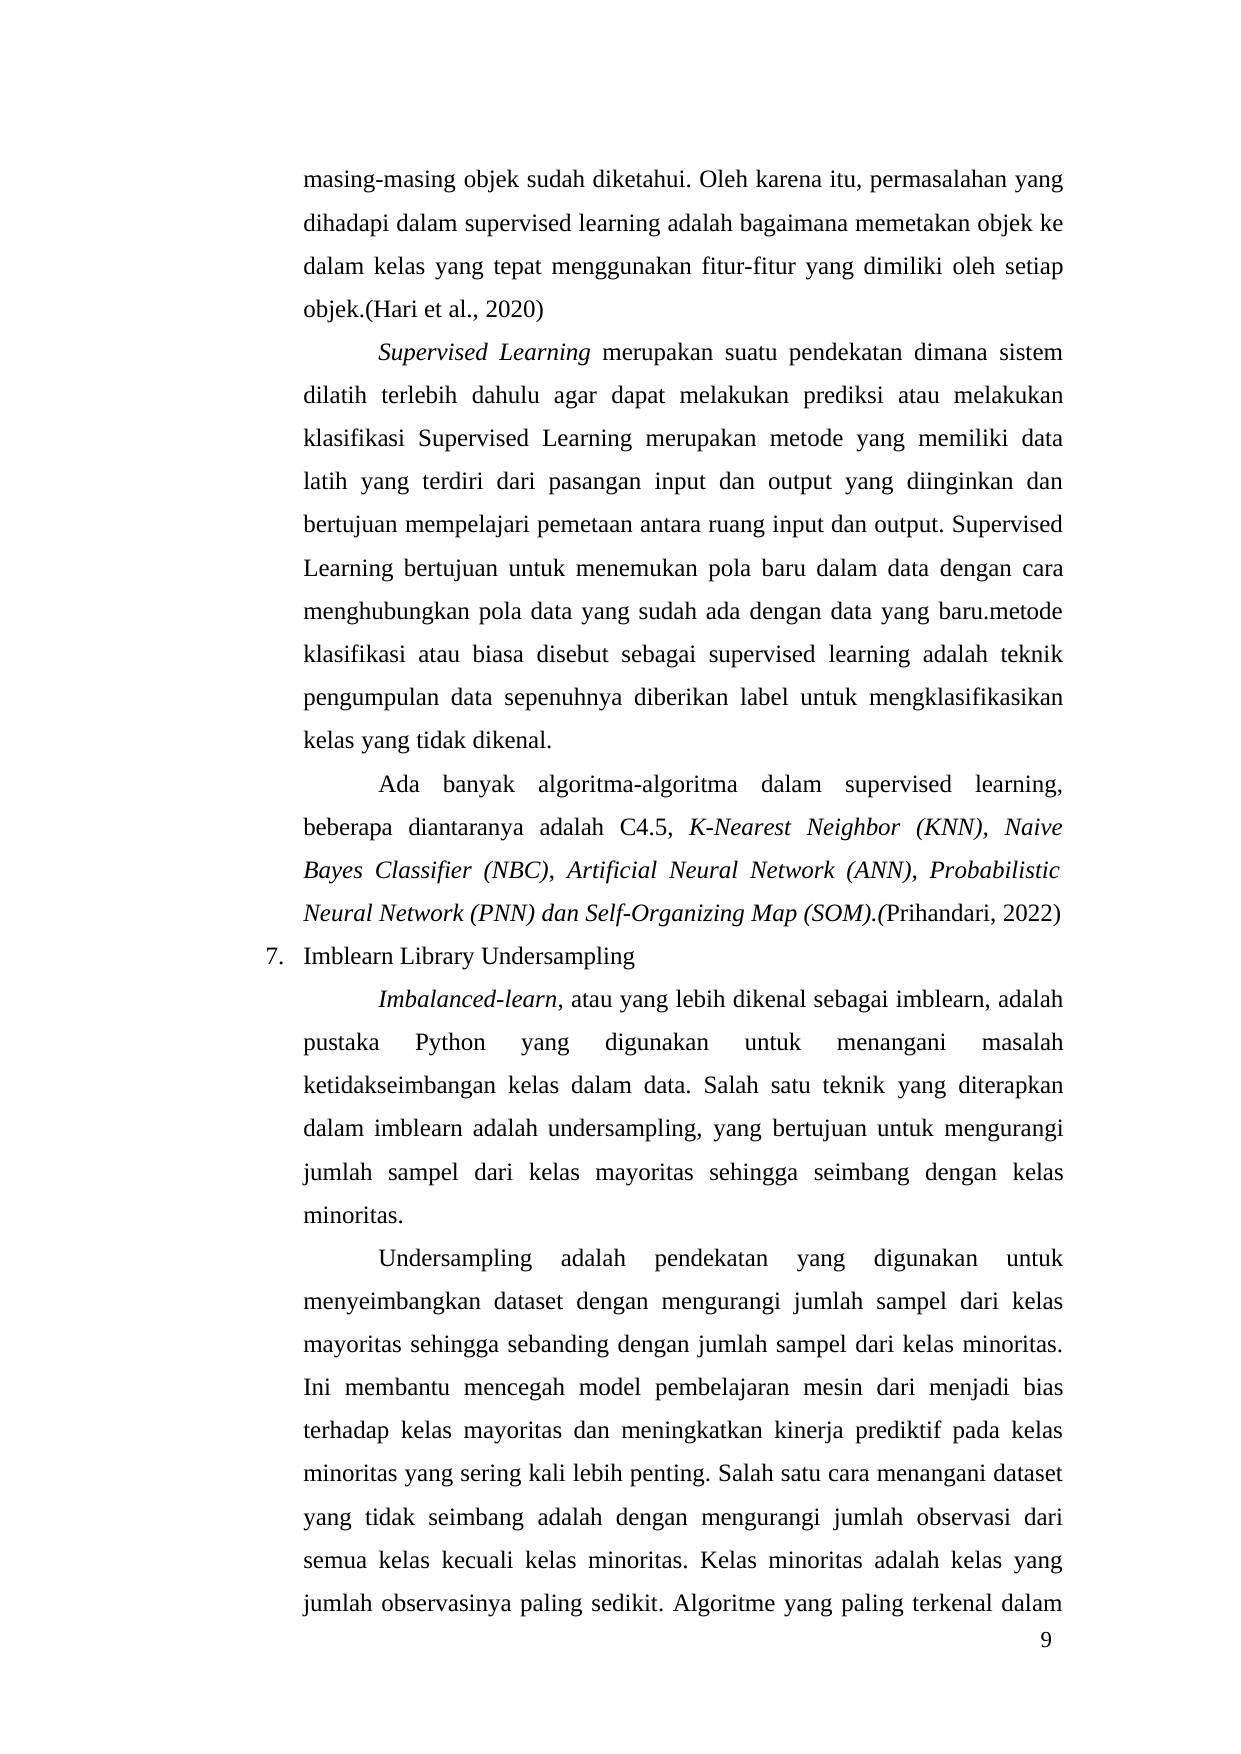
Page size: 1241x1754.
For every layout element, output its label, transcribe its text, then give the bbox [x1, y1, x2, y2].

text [303, 164, 1064, 323]
text Ada banyak algoritma-algoritma dalam supervised learning, beberapa diantaranya adalah C4.5, K-Nearest Neighbor (KNN), Naive Bayes Classifier (NBC), Artificial Neural Network (ANN), Probabilistic Neural Network (PNN) dan Self-Organizing Map (SOM).(Prihandari, 2022) [303, 769, 1063, 927]
text Supervised Learning merupakan suatu pendekatan dimana sistem dilatih terlebih dahulu agar dapat melakukan prediksi atau melakukan klasifikasi Supervised Learning merupakan metode yang memiliki data latih yang terdiri dari pasangan input dan output yang diinginkan dan bertujuan mempelajari pemetaan antara ruang input dan output. Supervised Learning bertujuan untuk menemukan pola baru dalam data dengan cara menghubungkan pola data yang sudah ada dengan data yang baru.metode klasifikasi atau biasa disebut sebagai supervised learning adalah teknik pengumpulan data sepenuhnya diberikan label untuk mengklasifikasikan kelas yang tidak dikenal. [303, 337, 1063, 754]
text Imbalanced-learn, atau yang lebih dikenal sebagai imblearn, adalah pustaka Python yang digunakan untuk menangani masalah ketidakseimbangan kelas dalam data. Salah satu teknik yang diterapkan dalam imblearn adalah undersampling, yang bertujuan untuk mengurangi jumlah sampel dari kelas mayoritas sehingga seimbang dengan kelas minoritas. [303, 984, 1063, 1228]
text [303, 1243, 1063, 1617]
list Imblearn Library Undersampling [265, 941, 1121, 970]
